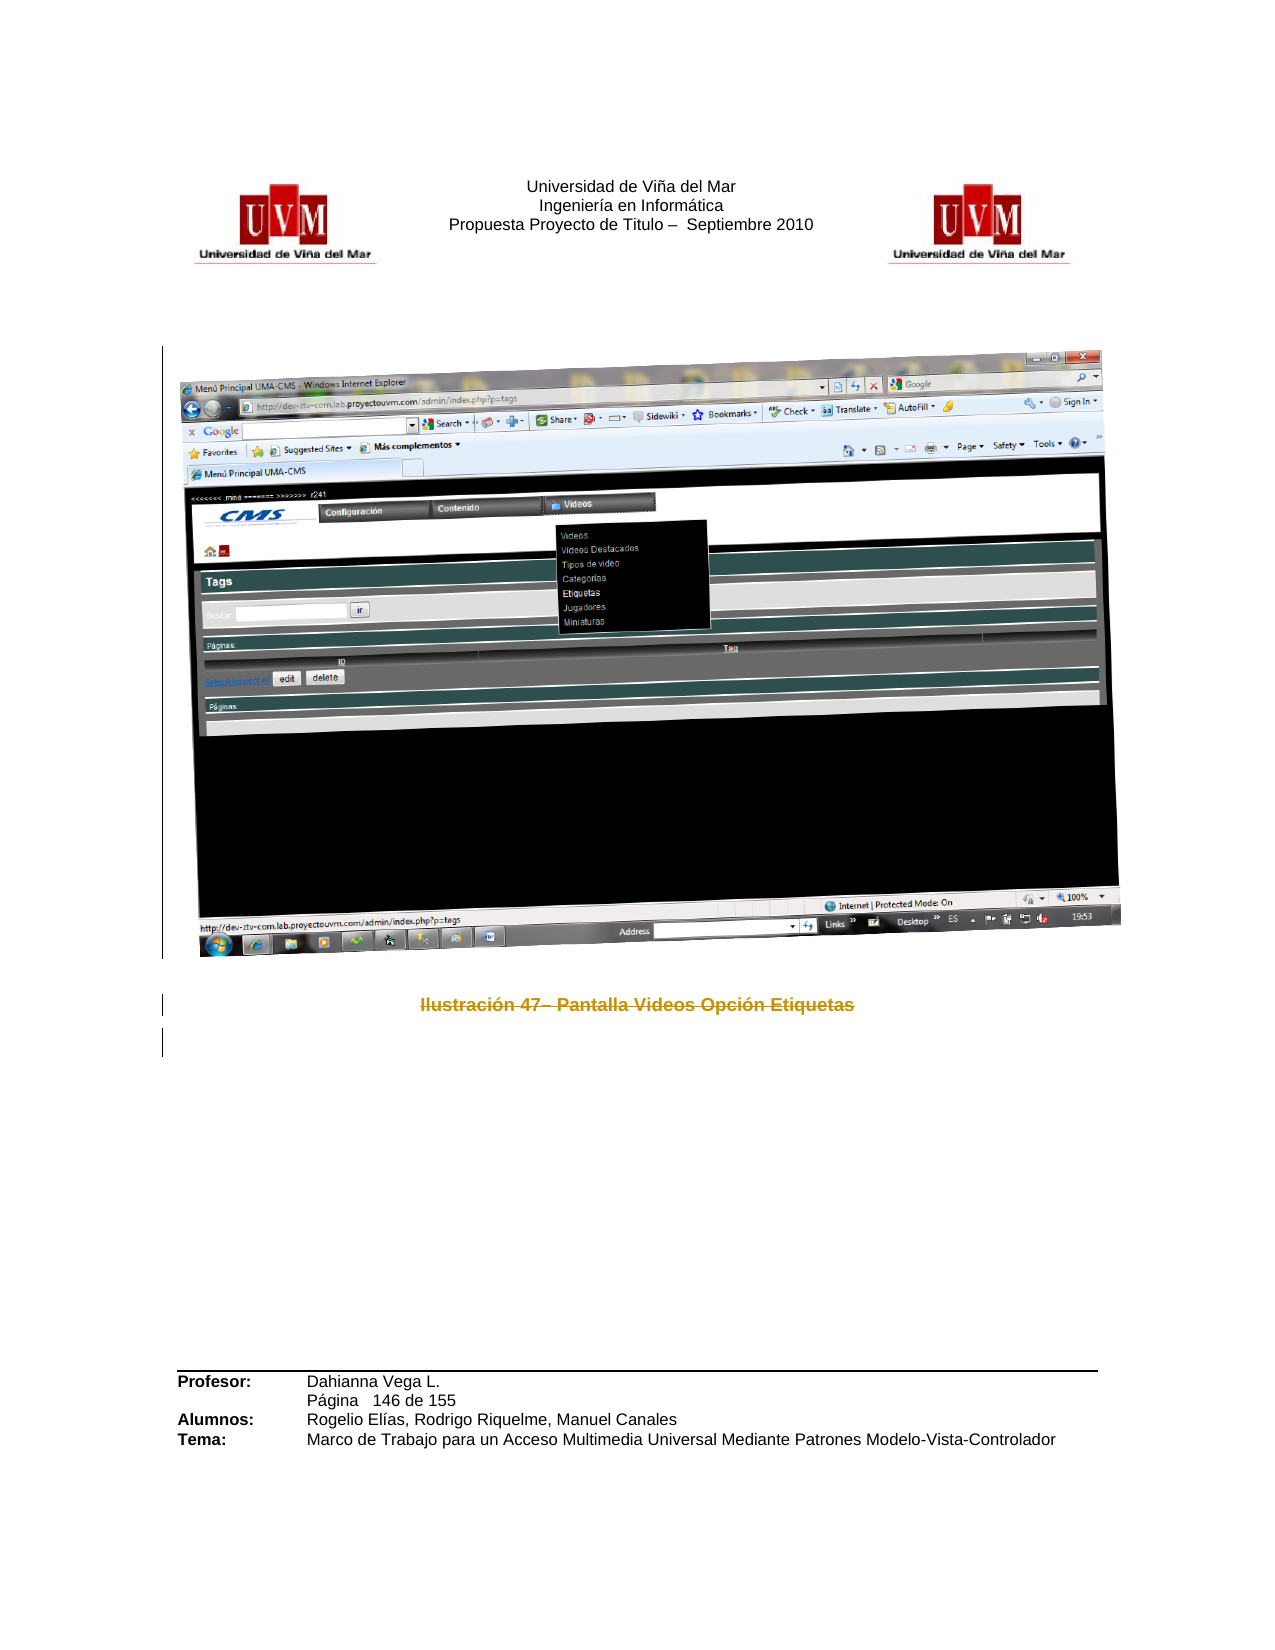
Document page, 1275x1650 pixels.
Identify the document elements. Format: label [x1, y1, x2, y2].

picture [871, 176, 1084, 267]
picture [177, 176, 390, 267]
picture [181, 350, 1121, 956]
